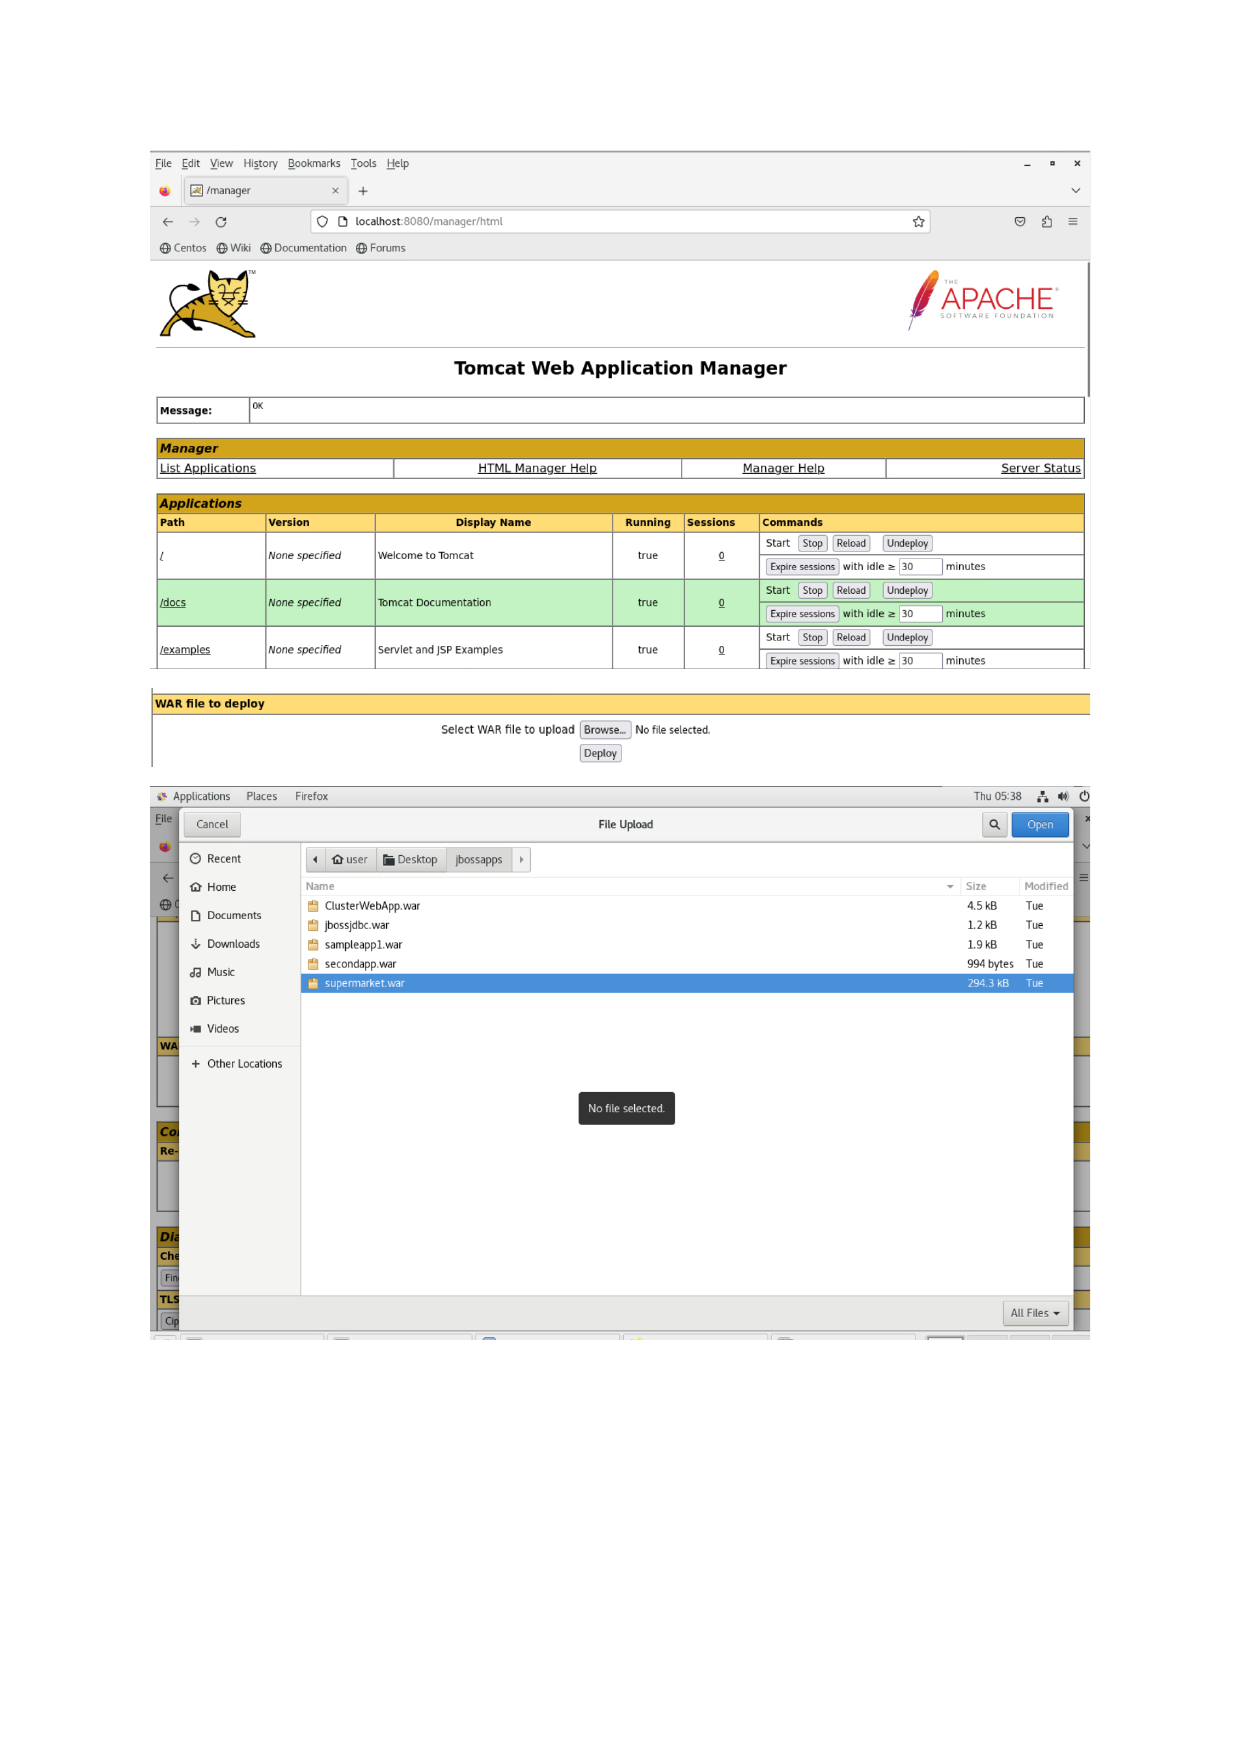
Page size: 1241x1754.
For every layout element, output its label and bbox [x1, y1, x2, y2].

picture [150, 786, 1091, 1340]
picture [150, 150, 1091, 669]
picture [150, 688, 1091, 767]
